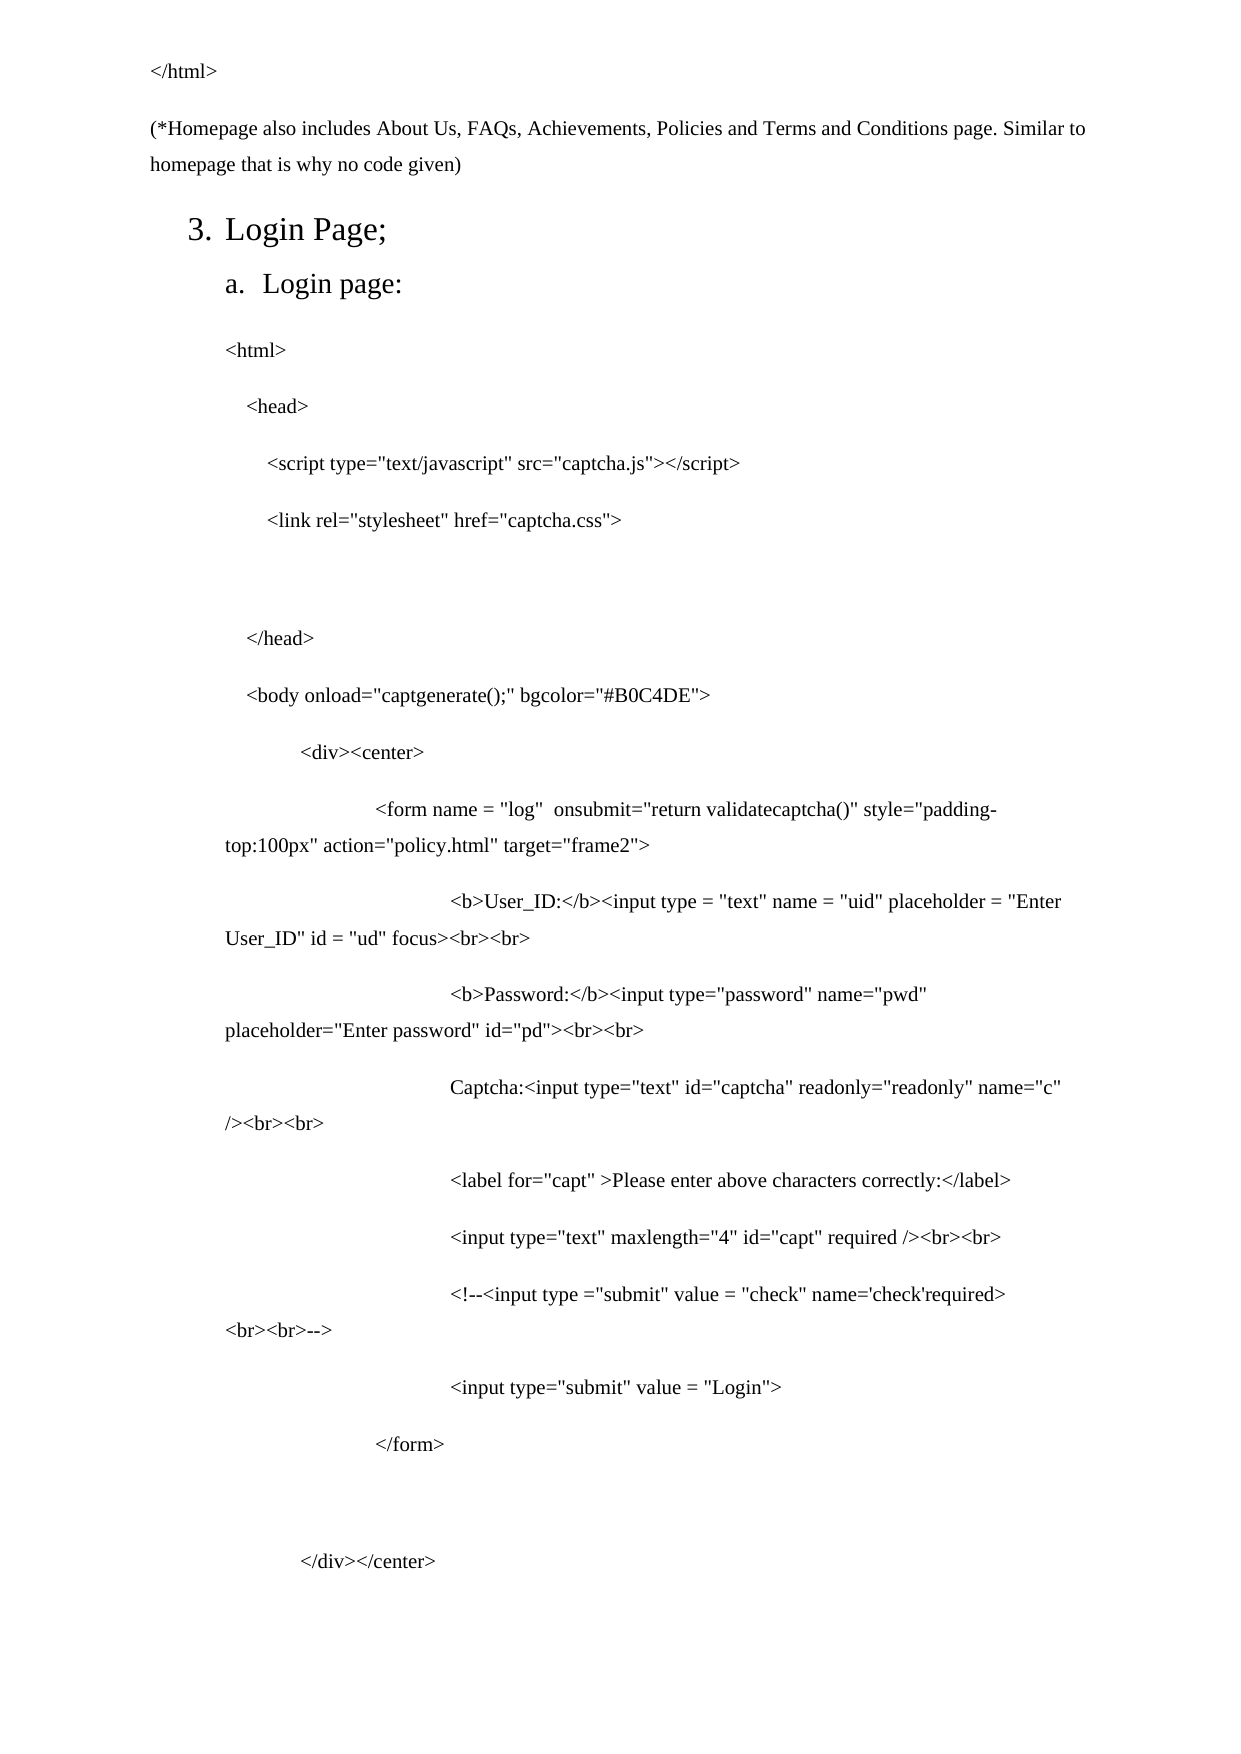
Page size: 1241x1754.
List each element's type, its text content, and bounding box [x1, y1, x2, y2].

text <head> [225, 394, 1090, 418]
text <body onload="captgenerate();" bgcolor="#B0C4DE"> [225, 683, 1090, 707]
text </div></center> [225, 1549, 1090, 1573]
text <input type="text" maxlength="4" id="capt" required /><br><br> [225, 1225, 1090, 1249]
text Captcha:<input type="text" id="captcha" readonly="readonly" name="c" /><br><br> [225, 1075, 1090, 1135]
text <b>Password:</b><input type="password" name="pwd" placeholder="Enter password" id="pd"><br><br> [225, 982, 1090, 1042]
text </form> [225, 1432, 1090, 1456]
text <b>User_ID:</b><input type = "text" name = "uid" placeholder = "Enter User_ID" id = "ud" focus><br><br> [225, 889, 1090, 949]
text (*Homepage also includes About Us, FAQs, Achievements, Policies and Terms and Conditions page. Similar to homepage that is why no code given) [150, 116, 1090, 176]
text </head> [225, 626, 1090, 650]
list Login Page; [187, 209, 1090, 247]
text <link rel="stylesheet" href="captcha.css"> [225, 508, 1090, 532]
text <form name = "log" onsubmit="return validatecaptcha()" style="padding-top:100px" action="policy.html" target="frame2"> [225, 797, 1090, 857]
text <!--<input type ="submit" value = "check" name='check'required> <br><br>--> [225, 1282, 1090, 1342]
text <div><center> [225, 740, 1090, 764]
text <script type="text/javascript" src="captcha.js"></script> [225, 451, 1090, 475]
text <label for="capt" >Please enter above characters correctly:</label> [225, 1168, 1090, 1192]
text <input type="submit" value = "Login"> [225, 1375, 1090, 1399]
text </html> [150, 59, 1090, 83]
list Login page: [225, 266, 1090, 300]
text <html> [225, 338, 1090, 362]
